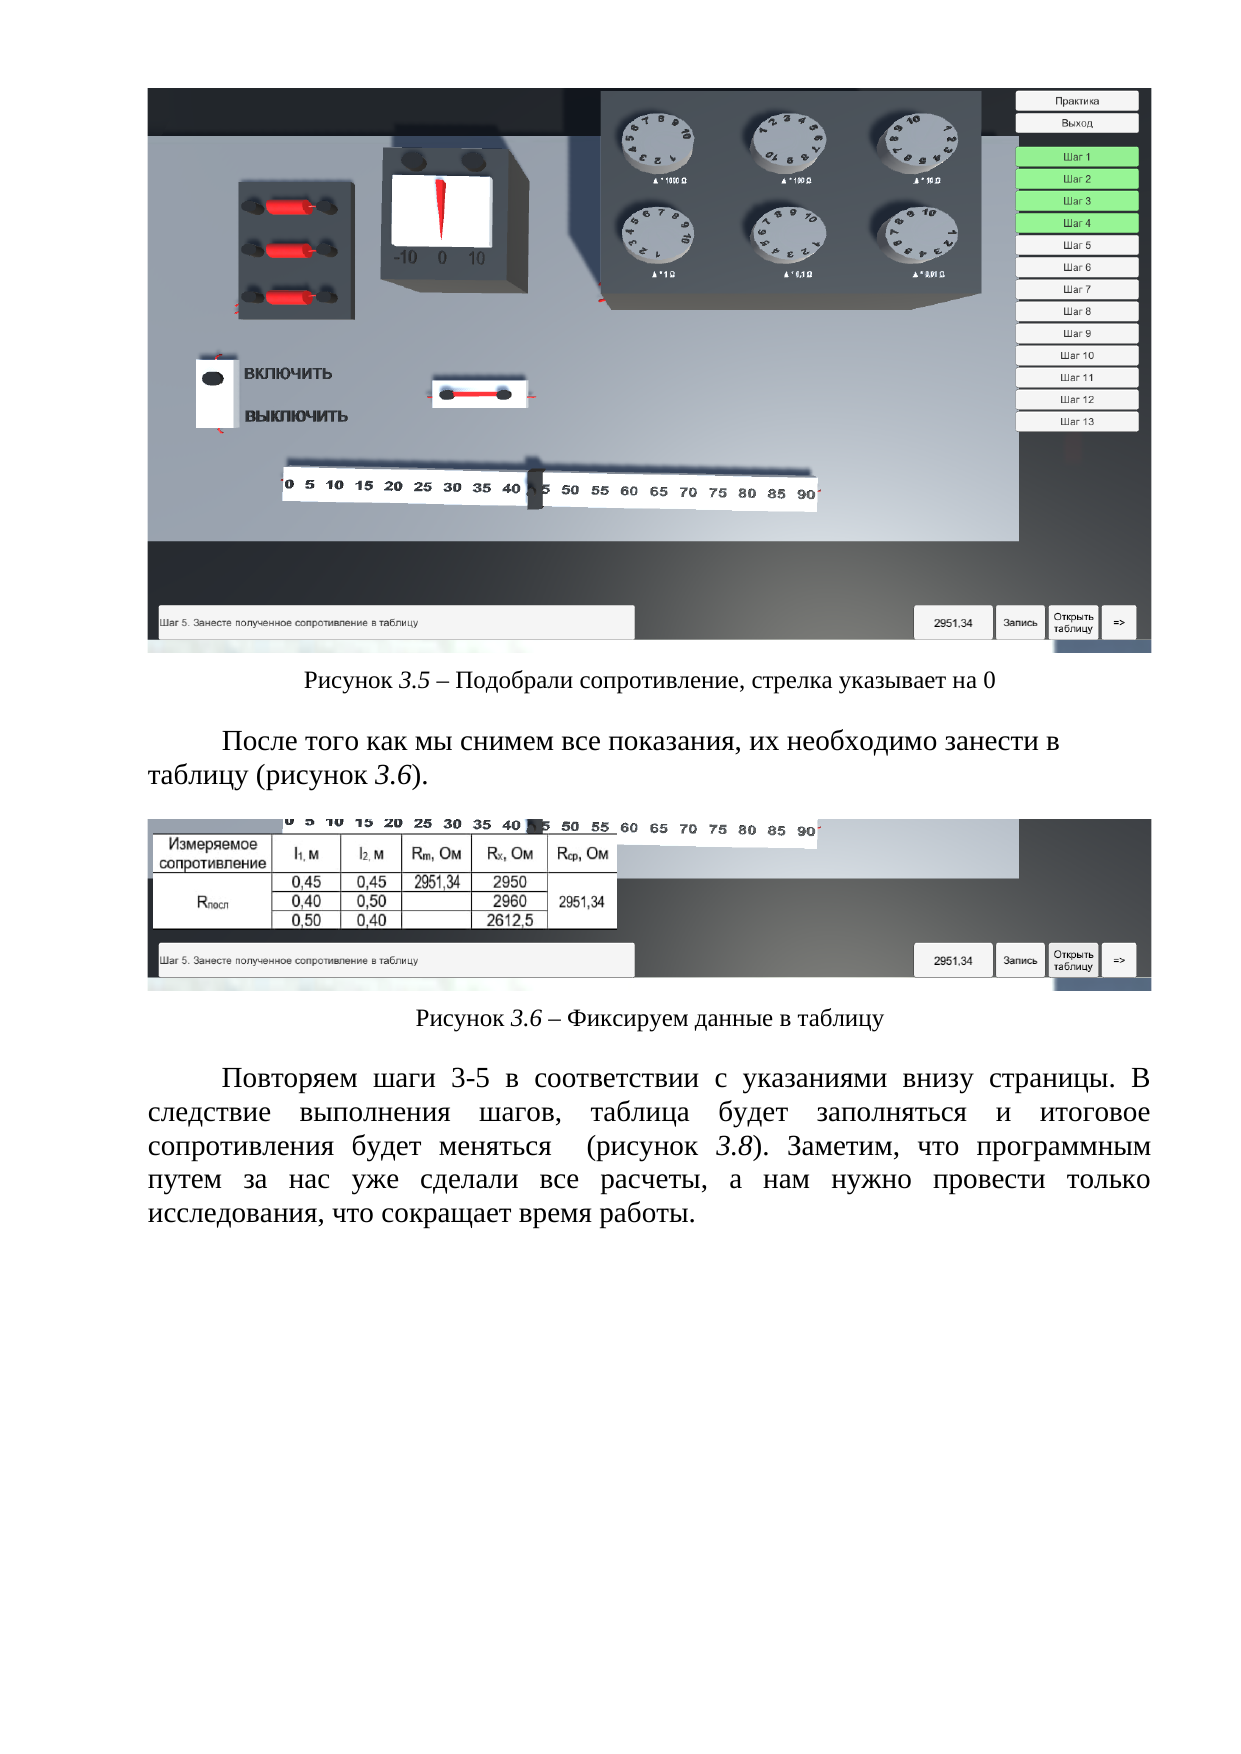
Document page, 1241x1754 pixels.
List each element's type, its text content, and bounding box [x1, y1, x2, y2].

text Повторяем шаги 3-5 в соответствии с указаниями внизу страницы. В следствие выполнения шагов, таблица будет заполняться и итоговое сопротивления будет меняться (рисунок 3.8). Заметим, что программным путем за нас уже сделали все расчеты, а нам нужно провести только исследования, что сокращает время работы. [148, 1061, 1152, 1228]
picture [147, 819, 1152, 991]
text После того как мы снимем все показания, их необходимо занести в таблицу (рисунок 3.6). [148, 723, 1152, 791]
text Рисунок 3.6 – Фиксируем данные в таблицу [148, 1003, 1152, 1031]
picture [147, 88, 1152, 653]
text Рисунок 3.5 – Подобрали сопротивление, стрелка указывает на 0 [148, 666, 1152, 694]
